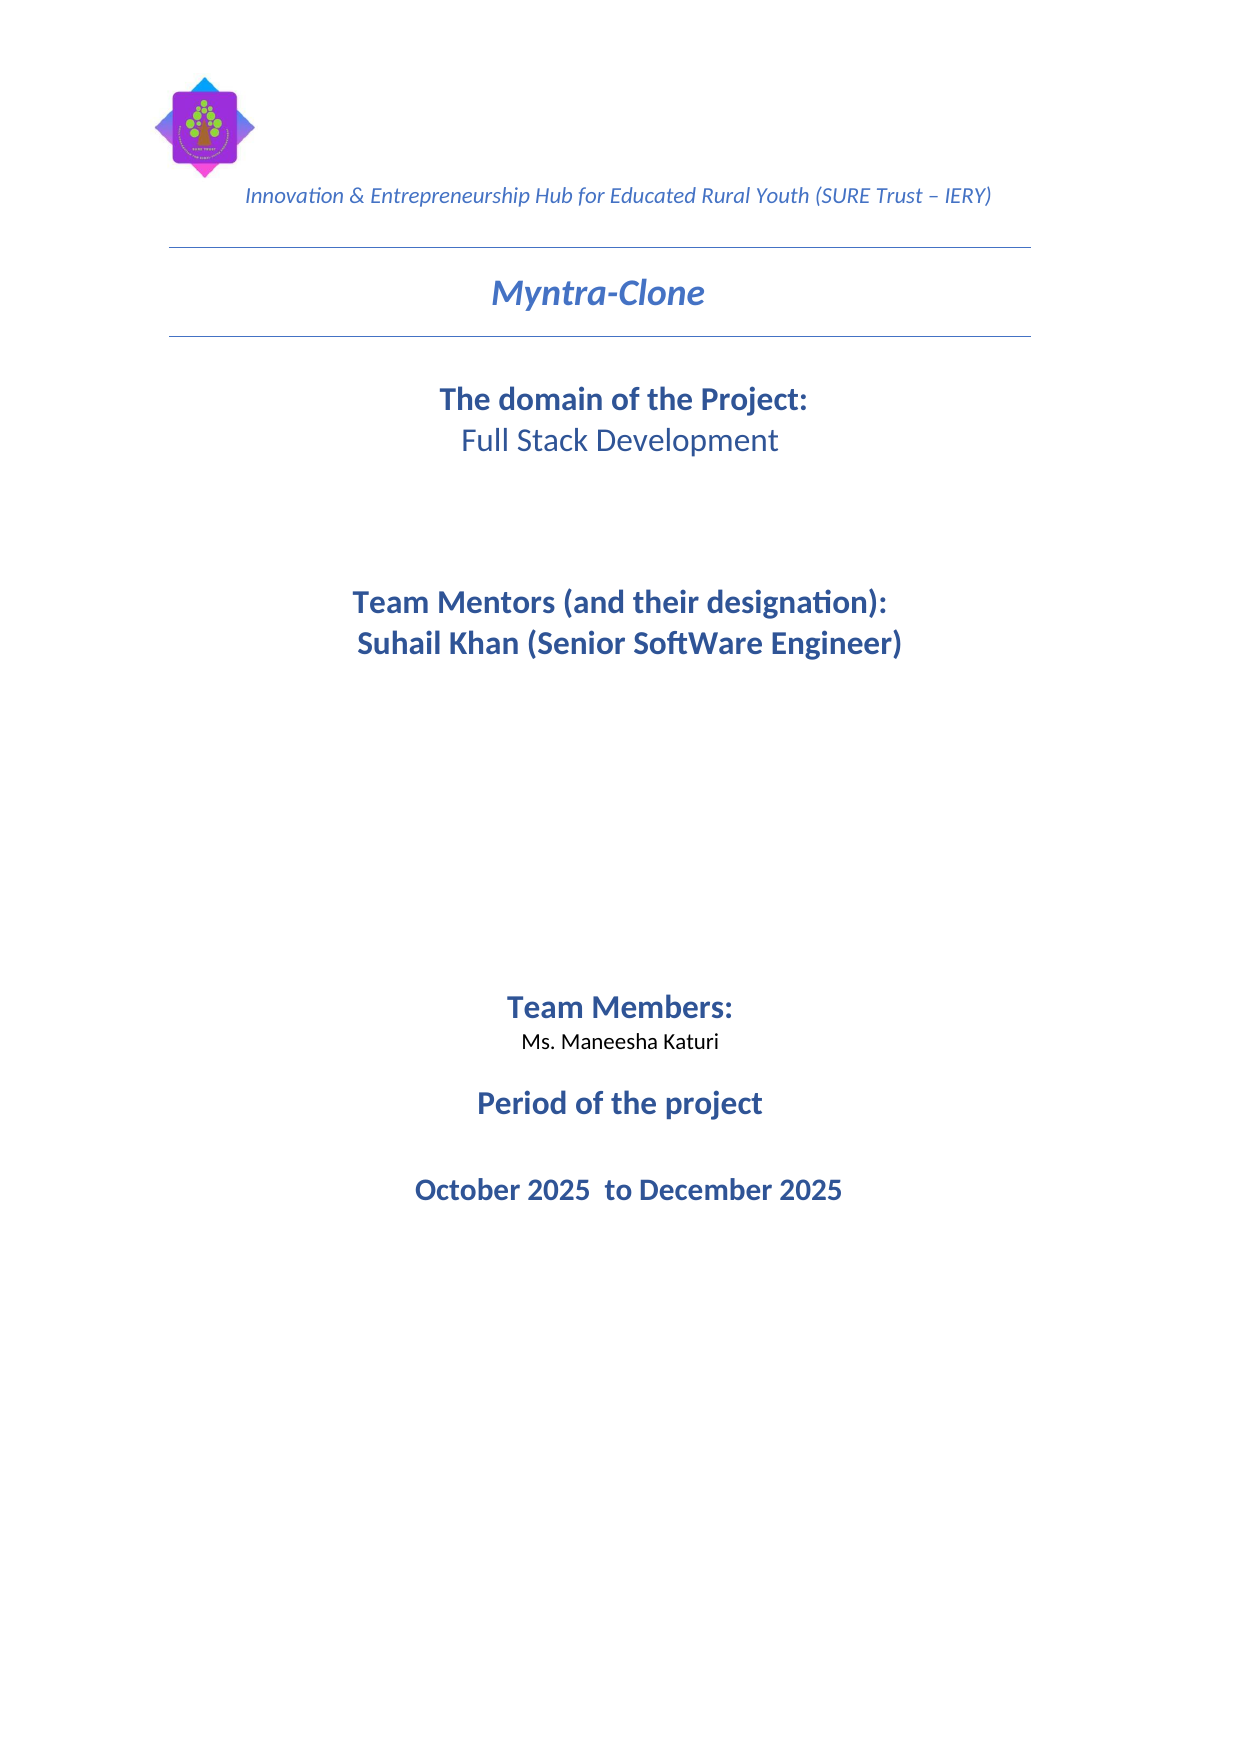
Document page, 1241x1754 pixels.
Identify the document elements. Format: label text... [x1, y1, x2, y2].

subtitle Full Stack Development [150, 419, 1090, 459]
text October 2025 to December 2025 [150, 1170, 1090, 1208]
subtitle The domain of the Project: [150, 378, 1090, 419]
text Myntra-Clone [169, 248, 1031, 336]
subtitle Team Mentors (and their designation): [150, 541, 1090, 622]
subtitle Period of the project [150, 1082, 1090, 1123]
picture [150, 73, 258, 182]
text Ms. Maneesha Katuri [150, 1027, 1090, 1055]
text Suhail Khan (Senior SoftWare Engineer) [150, 622, 1090, 663]
subtitle Team Members: [150, 986, 1090, 1027]
